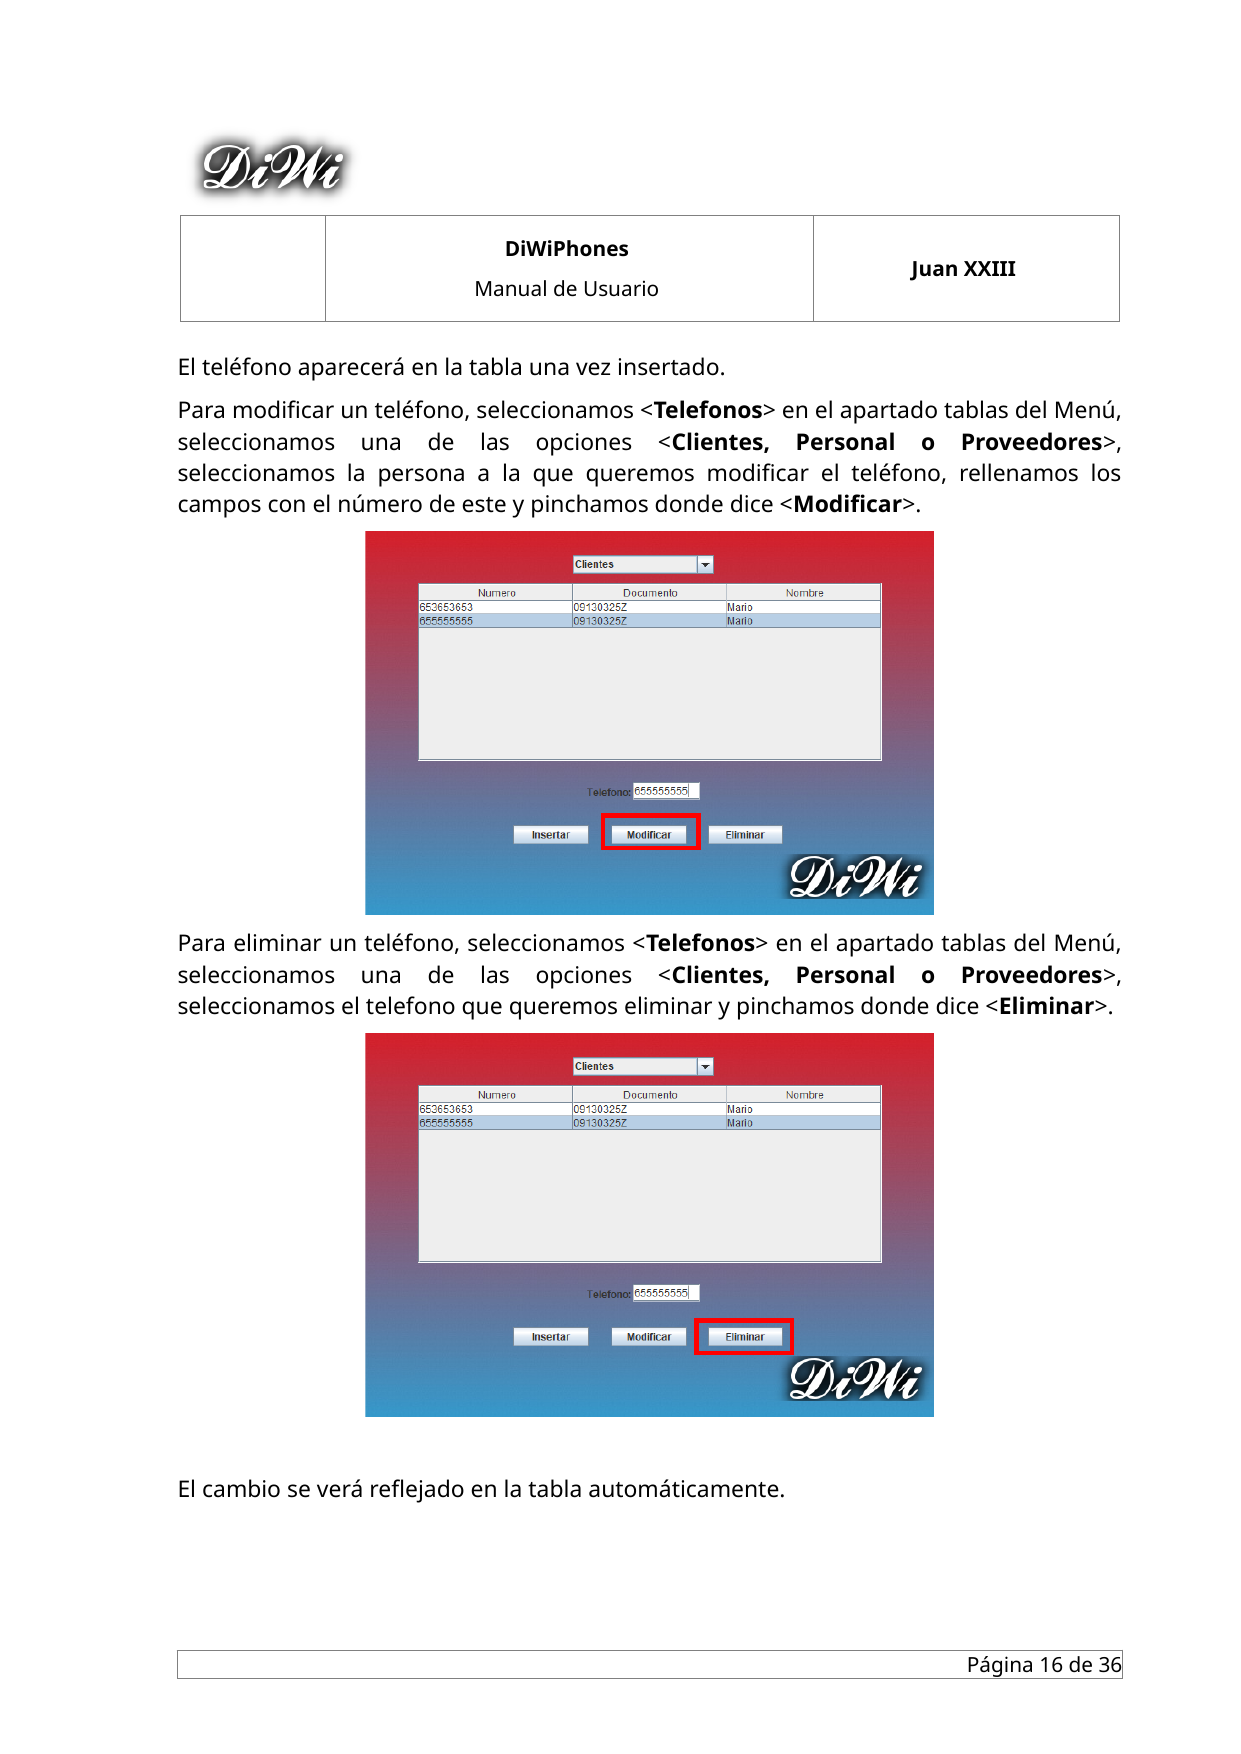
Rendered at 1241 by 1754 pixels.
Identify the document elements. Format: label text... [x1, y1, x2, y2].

text Para eliminar un teléfono, seleccionamos <Telefonos> en el apartado tablas del Menú, seleccionamos una de las opciones <Clientes, Personal o Proveedores>, seleccionamos el telefono que queremos eliminar y pinchamos donde dice <Eliminar>. [177, 927, 1122, 1021]
picture [365, 531, 934, 915]
text Para modificar un teléfono, seleccionamos <Telefonos> en el apartado tablas del Menú, seleccionamos una de las opciones <Clientes, Personal o Proveedores>, seleccionamos la persona a la que queremos modificar el teléfono, rellenamos los campos con el número de este y pinchamos donde dice <Modificar>. [177, 394, 1122, 519]
picture [177, 118, 369, 215]
text El cambio se verá reflejado en la tabla automáticamente. [177, 1473, 1122, 1504]
picture [365, 1033, 934, 1417]
text El teléfono aparecerá en la tabla una vez insertado. [177, 350, 1122, 382]
